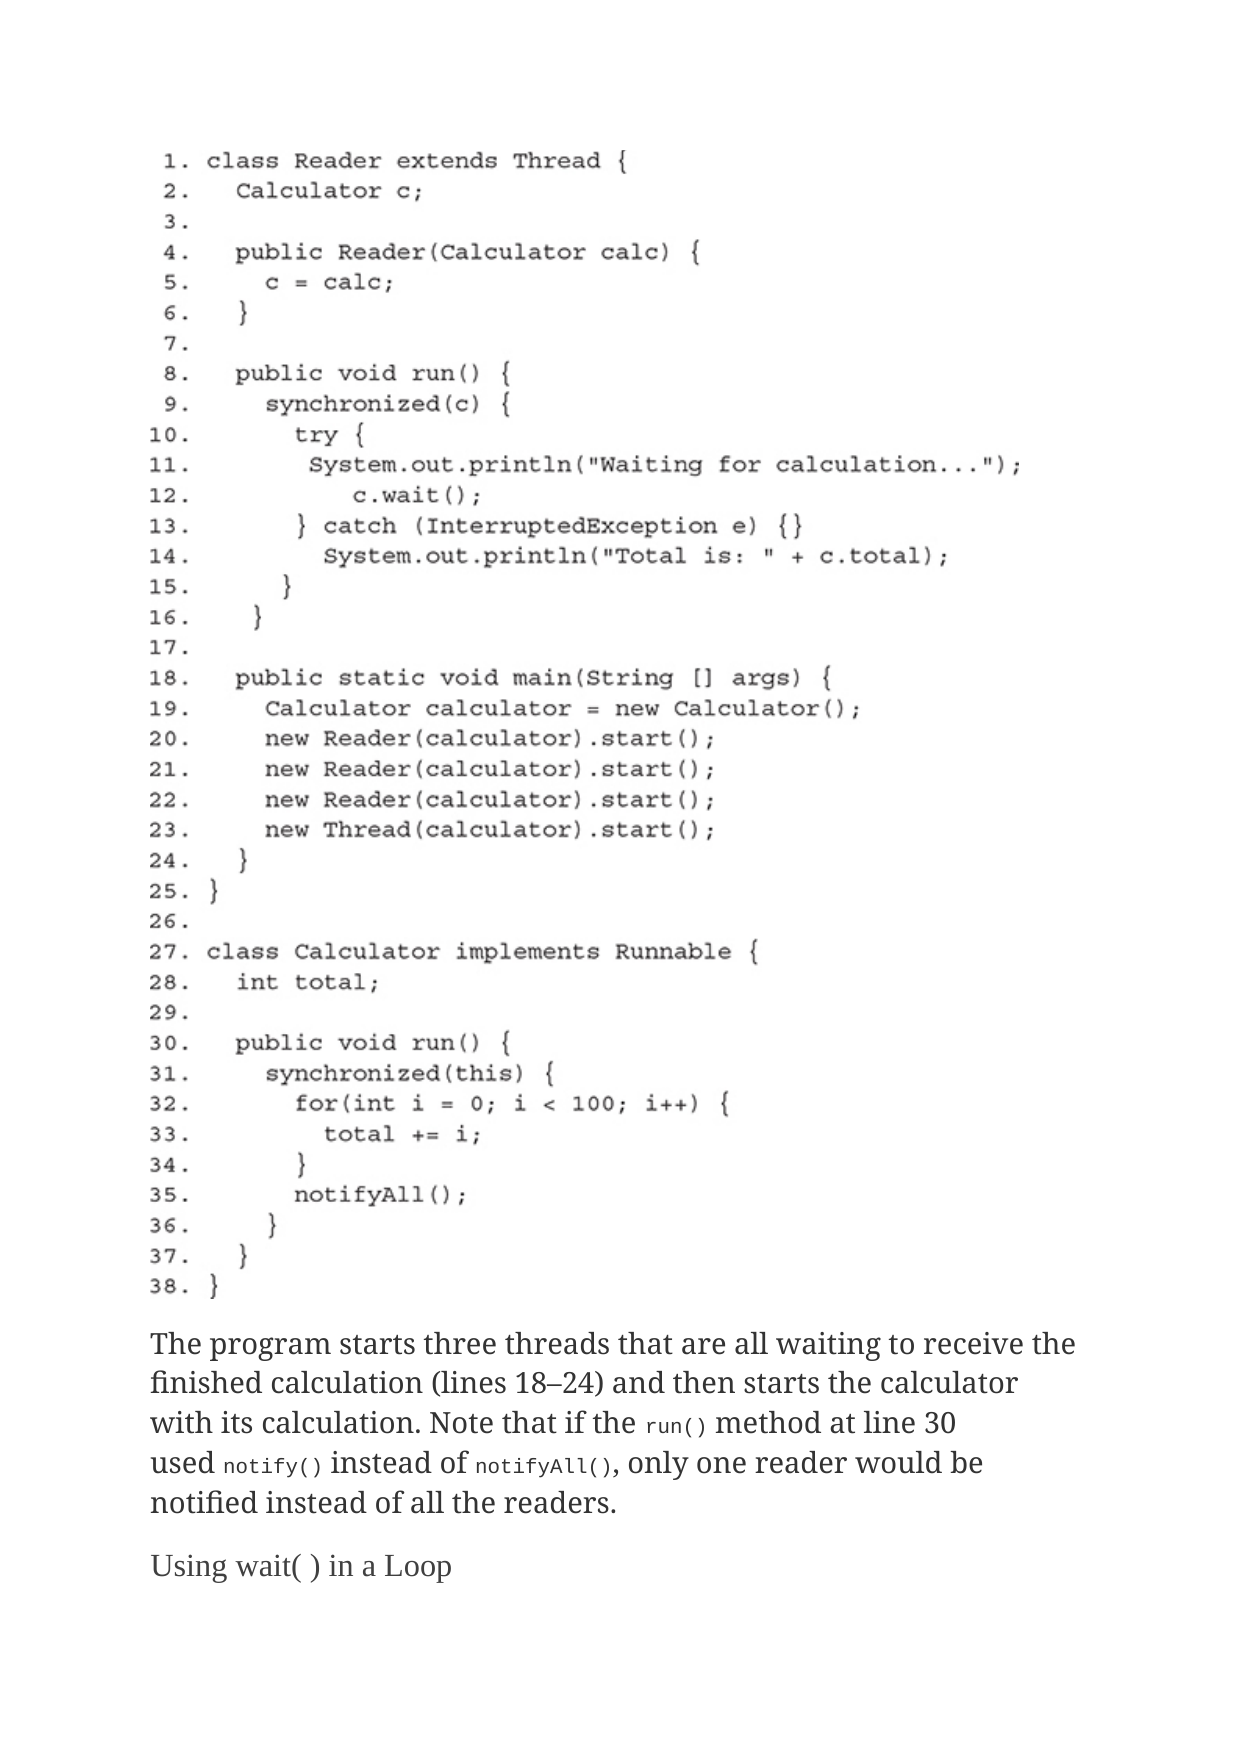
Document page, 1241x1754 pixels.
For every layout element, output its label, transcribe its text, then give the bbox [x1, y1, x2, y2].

text Using wait( ) in a Loop [150, 1547, 1090, 1584]
picture [150, 150, 1019, 1299]
text The program starts three threads that are all waiting to receive the finished calculation (lines 18–24) and then starts the calculator with its calculation. Note that if the run() method at line 30 used notify() instead of notifyAll(), only one reader would be notified instead of all the readers. [150, 1323, 1090, 1522]
